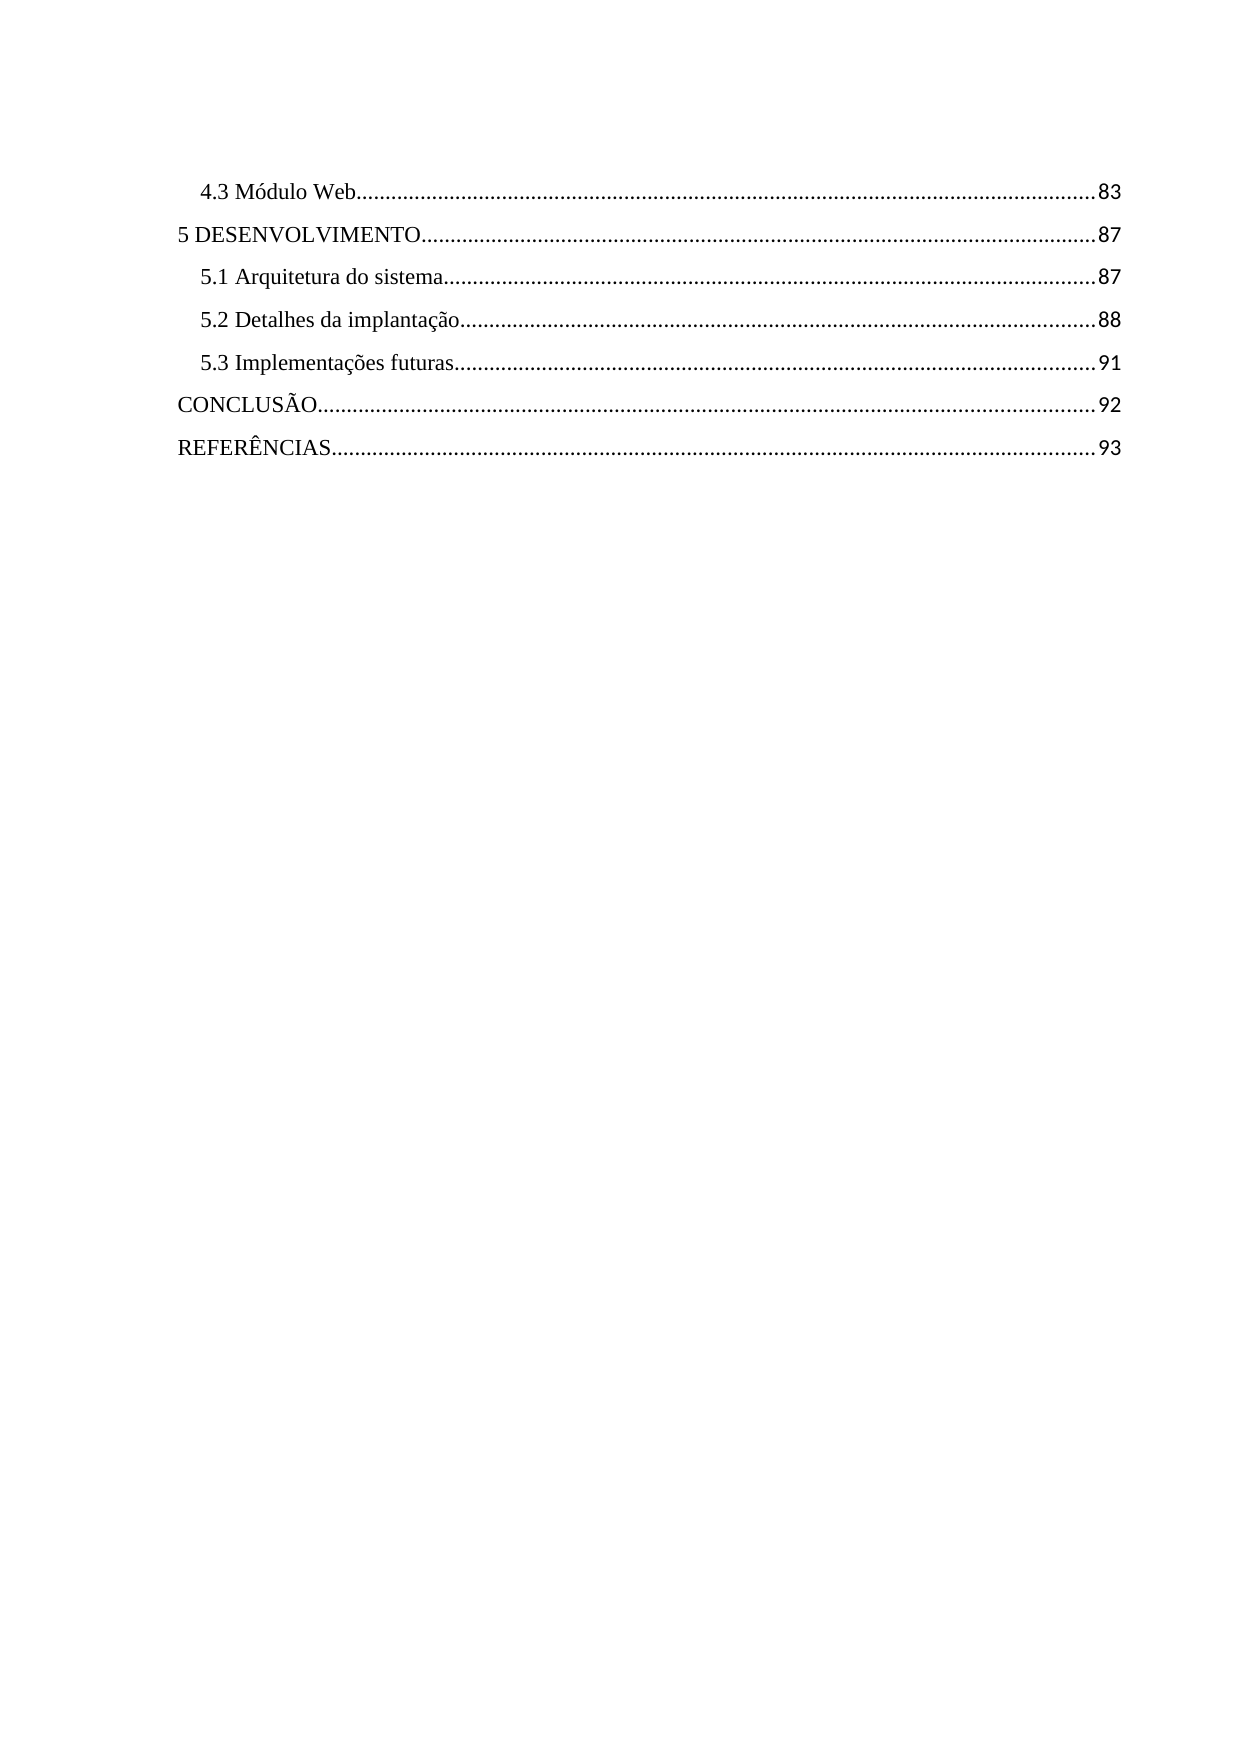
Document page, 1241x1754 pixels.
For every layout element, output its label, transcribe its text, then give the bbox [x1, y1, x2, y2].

text 5.2 Detalhes da implantação 88 [200, 305, 1122, 333]
text CONCLUSÃO 92 [177, 390, 1122, 418]
text 5.3 Implementações futuras 91 [200, 348, 1122, 376]
text 5 DESENVOLVIMENTO 87 [177, 220, 1122, 248]
text REFERÊNCIAS 93 [177, 433, 1122, 461]
text 5.1 Arquitetura do sistema 87 [200, 262, 1122, 290]
text 4.3 Módulo Web 83 [200, 177, 1122, 205]
